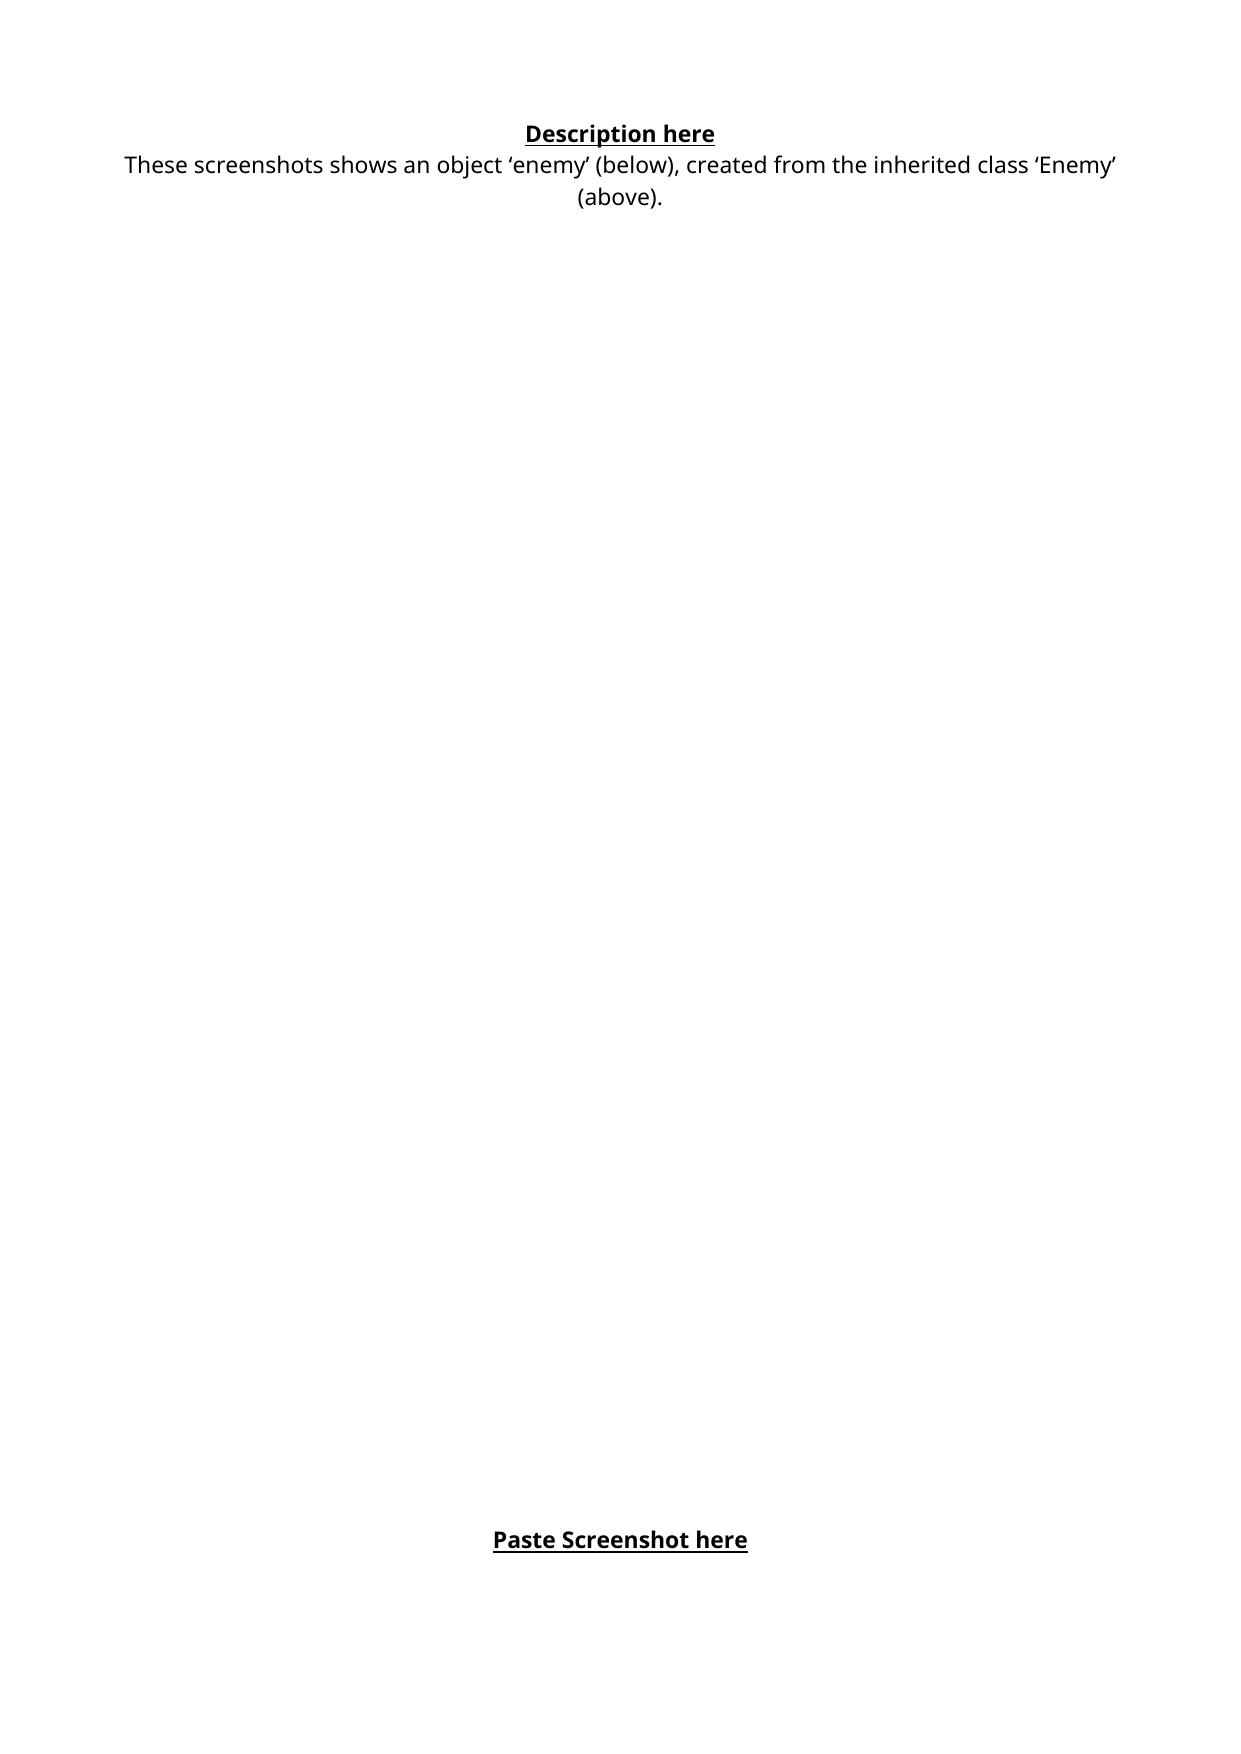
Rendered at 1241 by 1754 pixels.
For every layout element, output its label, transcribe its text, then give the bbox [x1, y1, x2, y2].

text Description here [118, 118, 1122, 149]
text These screenshots shows an object ‘enemy’ (below), created from the inherited class ‘Enemy’ (above). [118, 149, 1122, 212]
text Paste Screenshot here [118, 1524, 1122, 1556]
